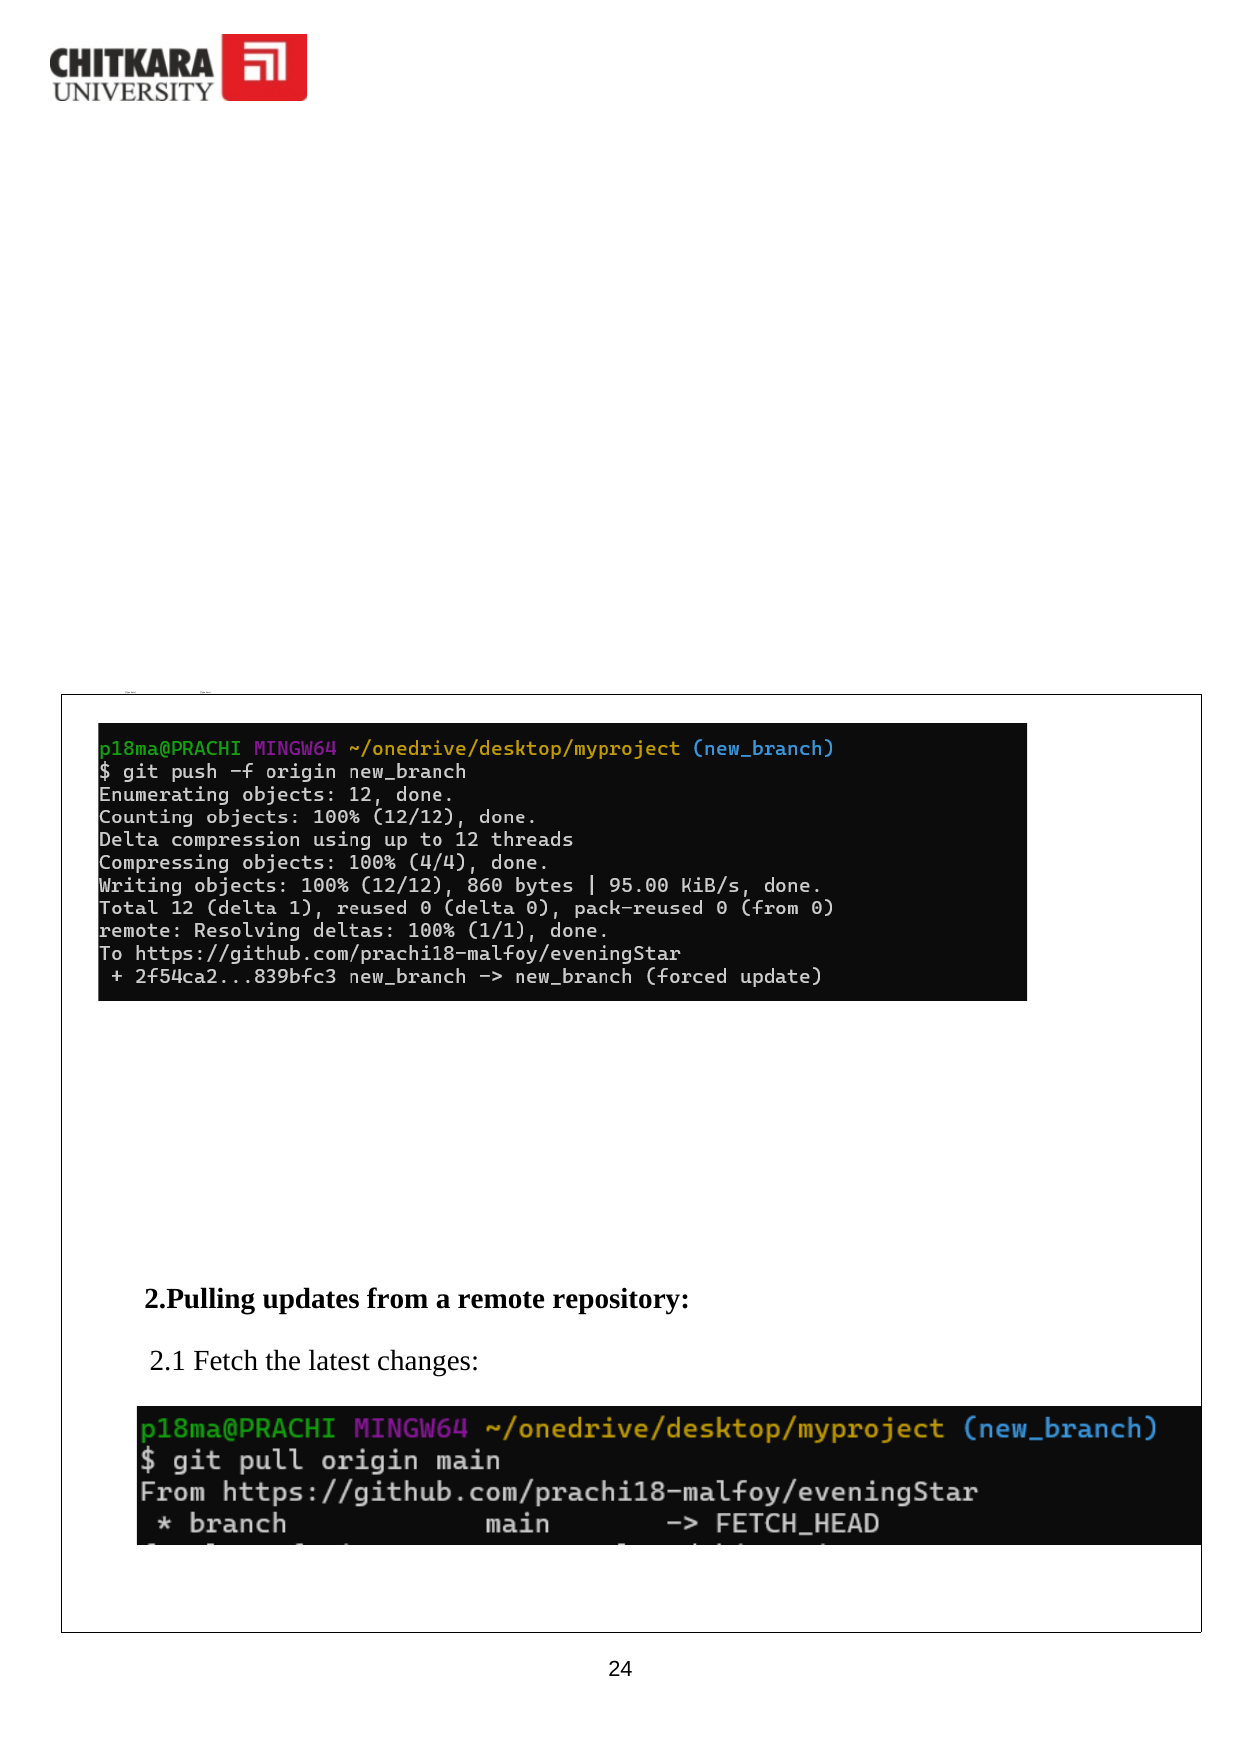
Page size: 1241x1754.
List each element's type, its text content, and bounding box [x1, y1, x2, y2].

picture [136, 1406, 1201, 1545]
picture [98, 723, 1028, 1001]
picture [50, 34, 308, 101]
table_cell Experiment 3 Aim: To merge two branches within a repository in Git. Theory: Branching in Git allows developers to work on different features or bug fixes independently. Once changes are complete, they need to be merged back into the main branch to integrate the new code. Git provides various methods for merging branches, including: Fast-forward merge: When no new commits are added to the main branch since branching. Three-way merge: When the main branch has diverged, requiring Git to create a new merge commit. Procedure: Open a terminal and navigate to the Git repository. Check the existing branches using: 3.Switch to the main branch: 4. Merge the feature branch into the main branch: 5. If there are conflicts, resolve them manually in the affected files. 6. After resolving conflicts, add the changes: 7. Commit the merge: Experiment 4 Aim: To demonstrate push and pull operations in Git. Theory: The push and pull commands are used to synchronize a local repository with a remote repository: Push (git push****): Uploads local commits to the remote repository. Pull (git pull****): Fetches the latest changes from the remote repository and merges them into the current branch. Procedure: Pushing to a remote repository: 1.1 Ensure you are in the correct branch: 1.2 Push the branch to the remote repository: 2.Pulling updates from a remote repository: 2.1 Fetch the latest changes: 2.2 If conflicts arise, resolve them manually and commit the changes. [62, 695, 1201, 1631]
